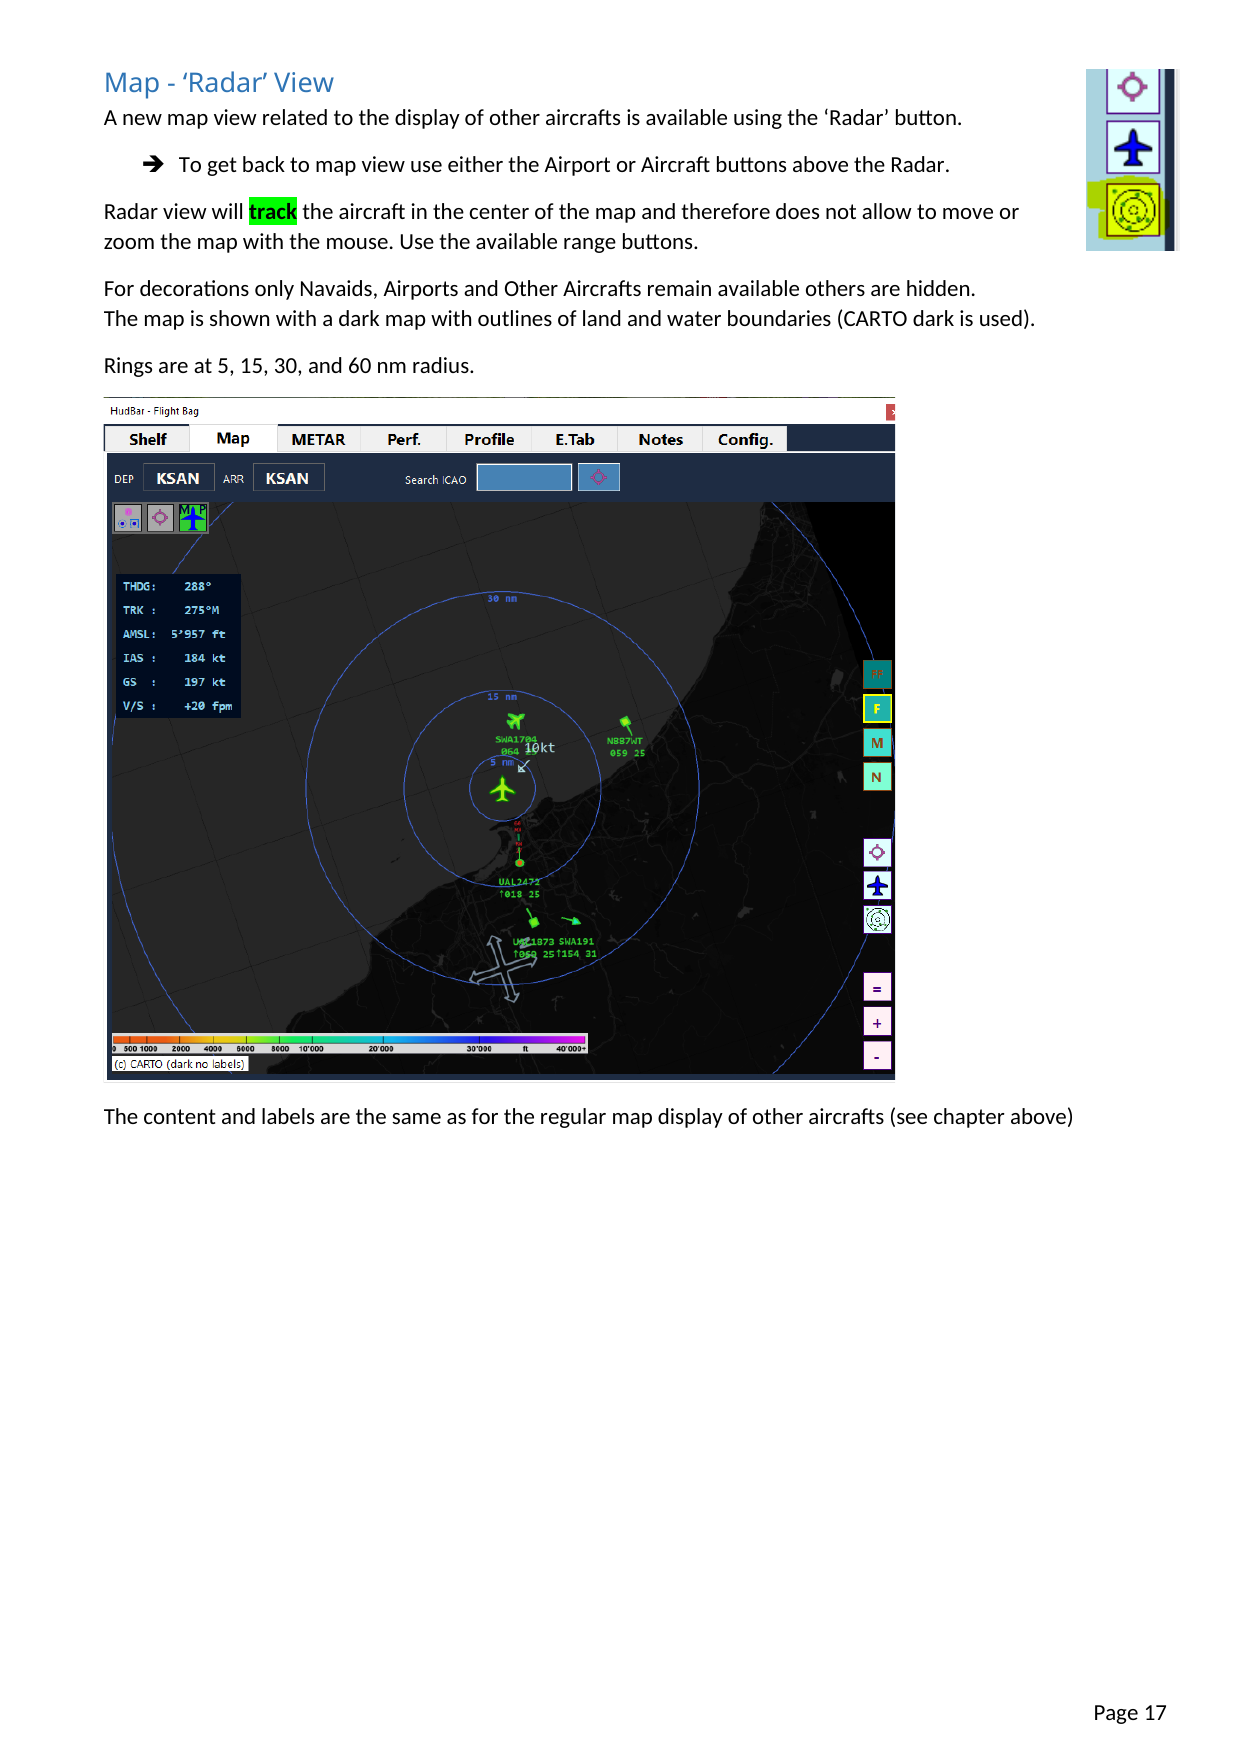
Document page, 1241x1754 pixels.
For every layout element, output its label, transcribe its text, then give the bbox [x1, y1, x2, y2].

picture [1086, 69, 1180, 251]
picture [103, 397, 895, 1083]
text For decorations only Navaids, Airports and Other Aircrafts remain available others are hidden. The map is shown with a dark map with outlines of land and water boundaries (CARTO dark is used). [103, 274, 1167, 332]
text Rings are at 5, 15, 30, and 60 nm radius. [103, 351, 1167, 379]
text A new map view related to the display of other aircrafts is available using the ‘Radar’ button. [103, 103, 1086, 131]
text The content and labels are the same as for the regular map display of other aircrafts (see chapter above) [103, 1102, 1167, 1130]
list To get back to map view use either the Airport or Aircraft buttons above the Radar. [141, 150, 1086, 178]
text Radar view will track the aircraft in the center of the map and therefore does not allow to move or zoom the map with the mouse. Use the available range buttons. [103, 197, 1167, 255]
subtitle Map - ‘Radar’ View [103, 63, 1167, 100]
